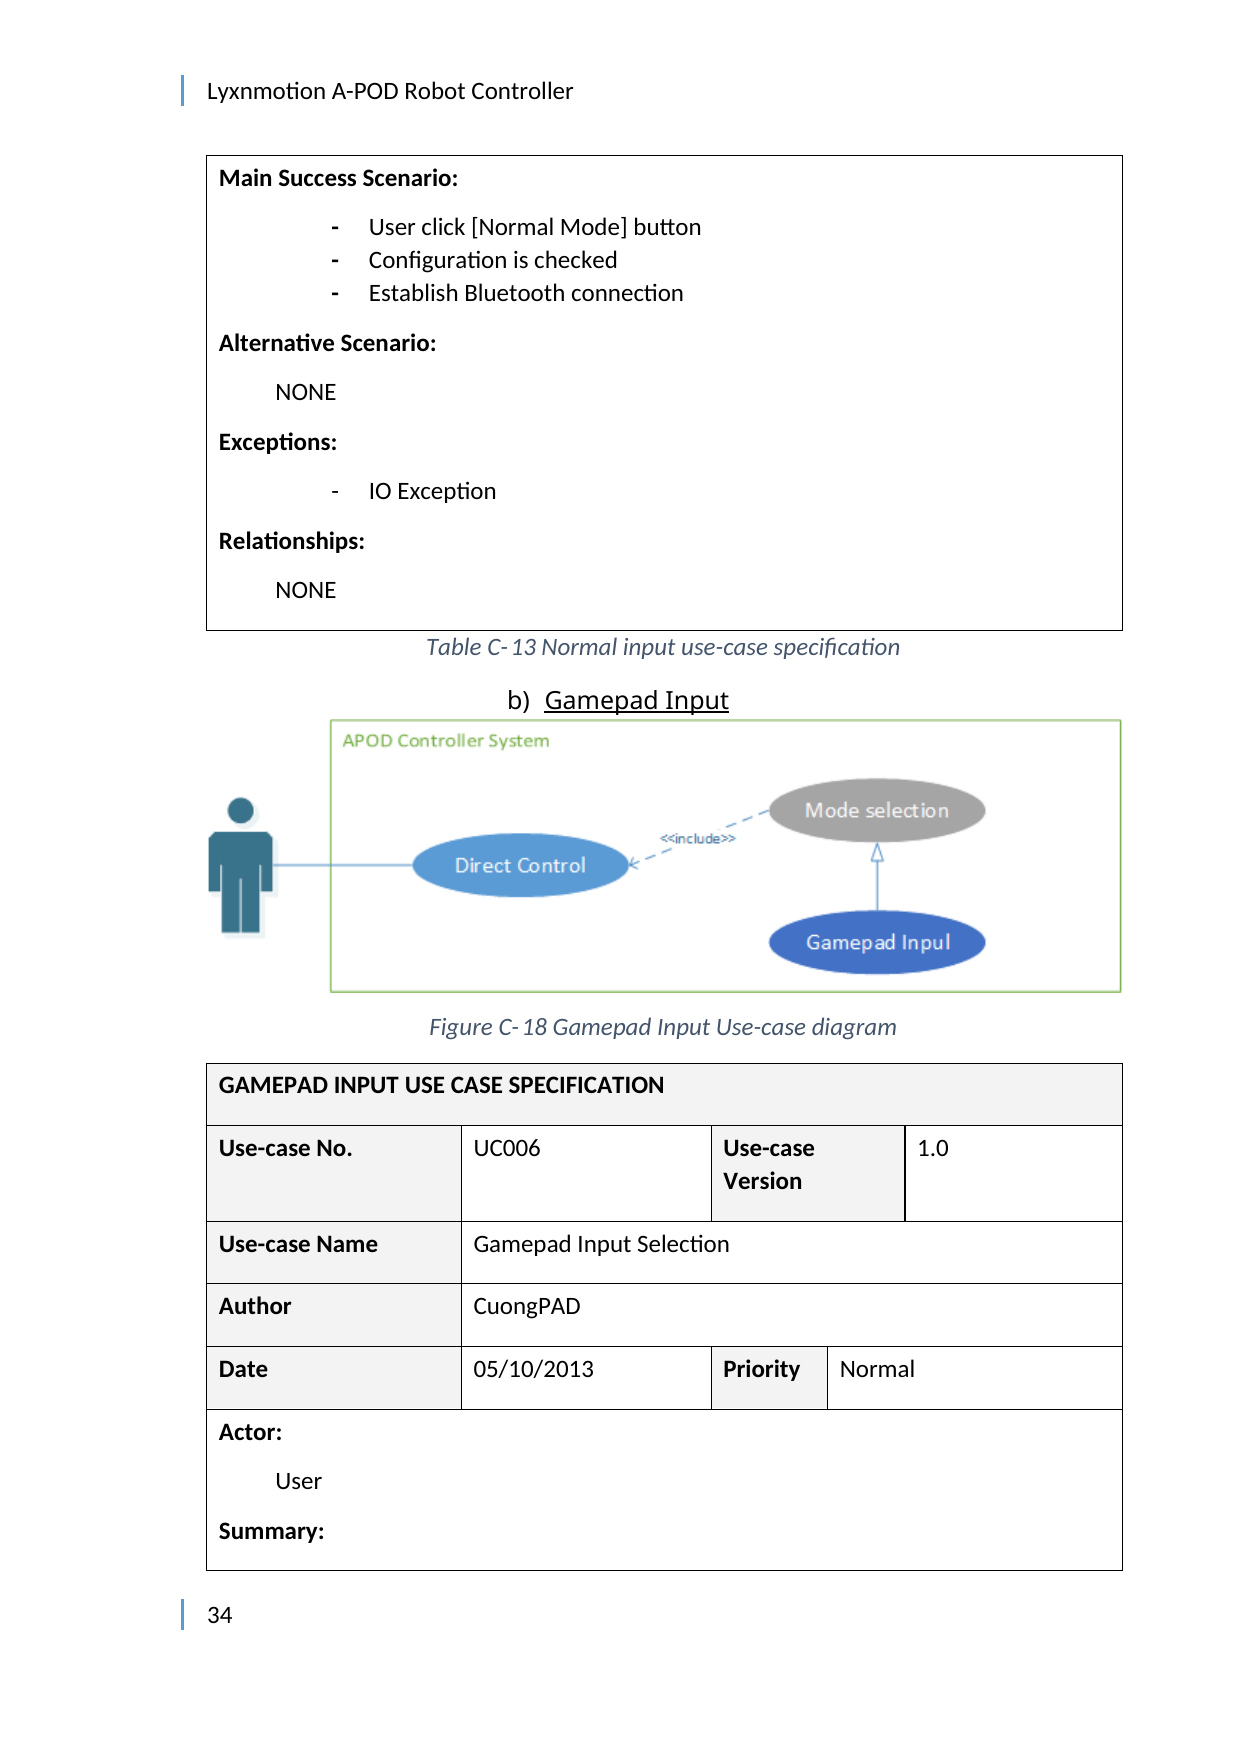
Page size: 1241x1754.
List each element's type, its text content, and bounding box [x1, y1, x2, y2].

table_cell Priority [712, 1347, 827, 1408]
table_cell 05/10/2013 [462, 1347, 711, 1408]
table_cell Gamepad Input Selection [462, 1222, 1122, 1283]
table_cell CuongPAD [462, 1284, 1122, 1346]
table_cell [207, 1410, 1122, 1570]
picture [206, 719, 1123, 993]
table_cell Date [207, 1347, 461, 1408]
subtitle Gamepad Input [507, 683, 1122, 717]
table_cell Use-case No. [207, 1126, 461, 1221]
table_cell Normal [828, 1347, 1122, 1408]
table_cell Author [207, 1284, 461, 1346]
table_cell 1.0 [906, 1126, 1122, 1221]
table_cell UC006 [462, 1126, 711, 1221]
table_cell Use-case Version [712, 1126, 904, 1221]
table_header GAMEPAD INPUT USE CASE SPECIFICATION [207, 1064, 1122, 1125]
table_cell Use-case Name [207, 1222, 461, 1283]
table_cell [207, 156, 1122, 630]
